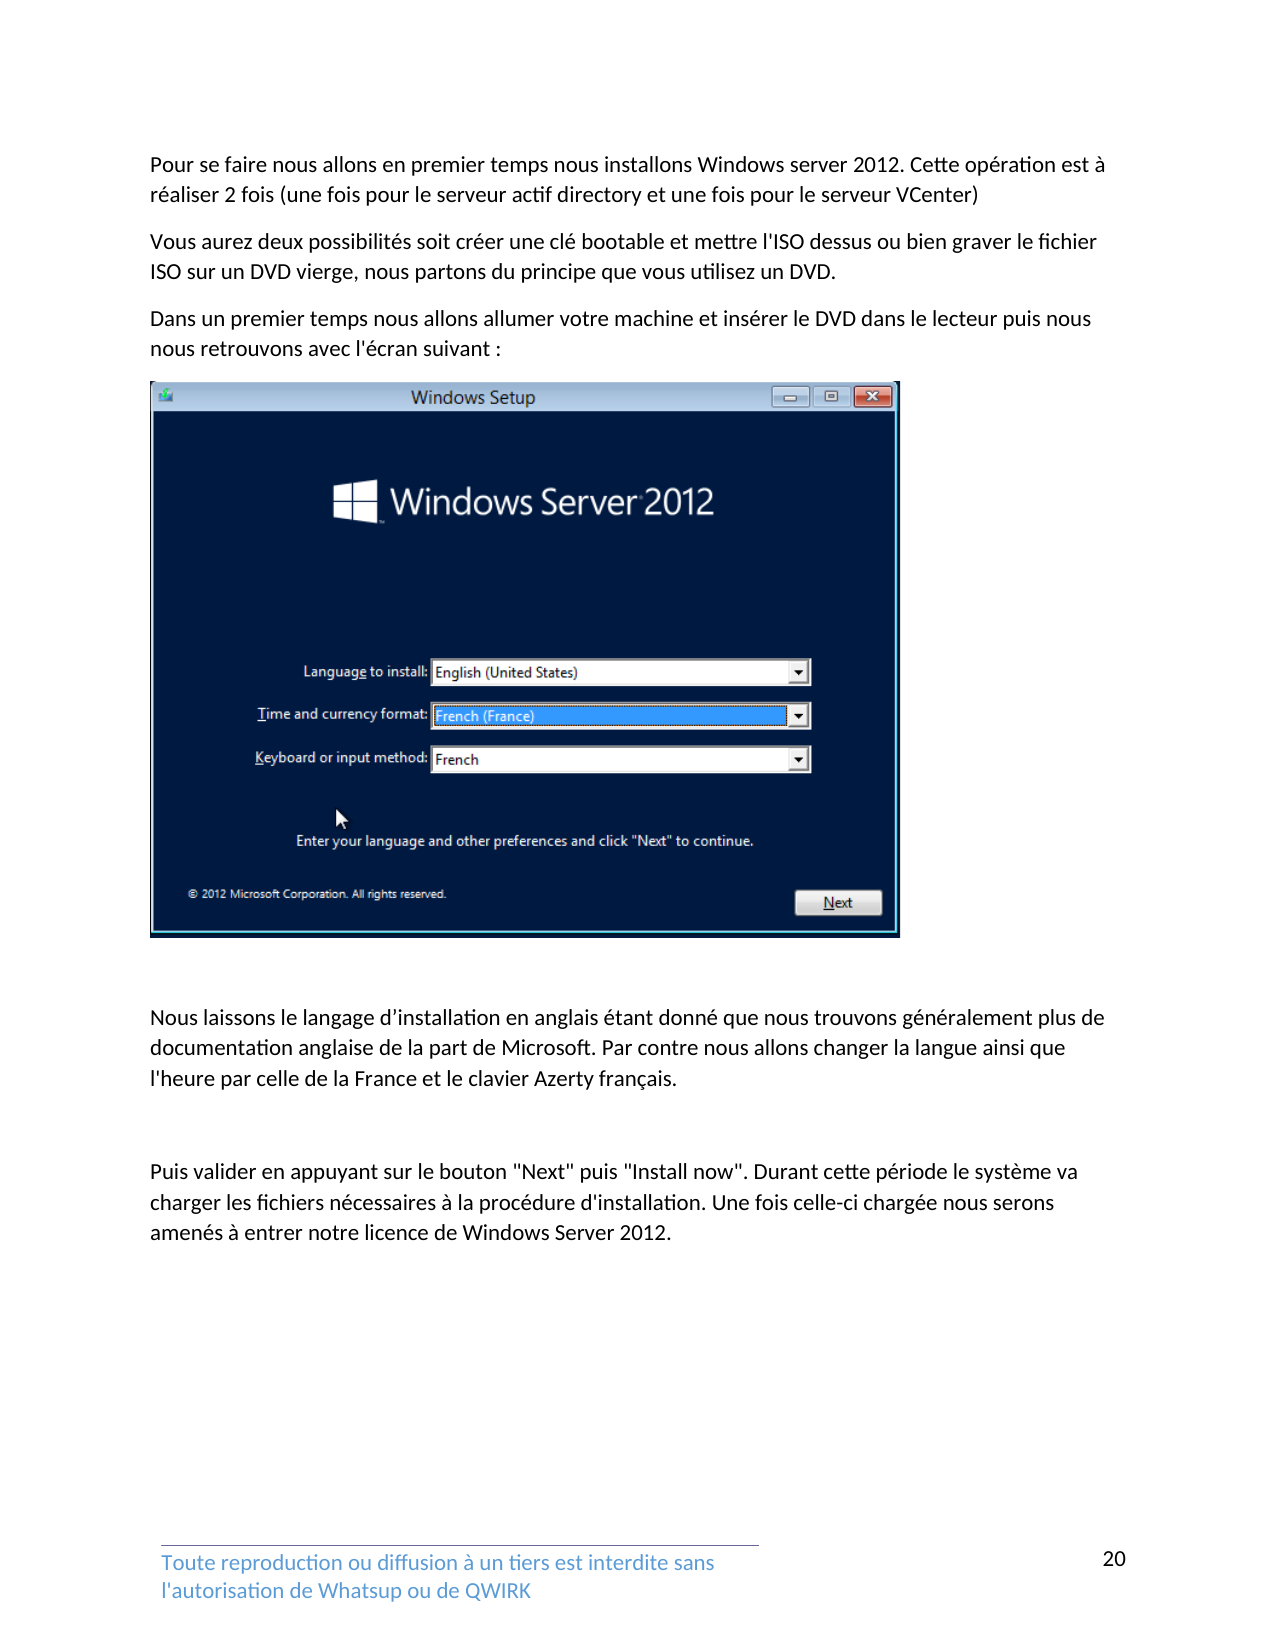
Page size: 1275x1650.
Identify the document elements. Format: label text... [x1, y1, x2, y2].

text Dans un premier temps nous allons allumer votre machine et insérer le DVD dans le lecteur puis nous nous retrouvons avec l'écran suivant : [150, 304, 1125, 362]
text Nous laissons le langage d’installation en anglais étant donné que nous trouvons généralement plus de documentation anglaise de la part de Microsoft. Par contre nous allons changer la langue ainsi que l'heure par celle de la France et le clavier Azerty français. [150, 1003, 1125, 1092]
text Vous aurez deux possibilités soit créer une clé bootable et mettre l'ISO dessus ou bien graver le fichier ISO sur un DVD vierge, nous partons du principe que vous utilisez un DVD. [150, 227, 1125, 285]
picture [150, 381, 901, 938]
text Puis valider en appuyant sur le bouton "Next" puis "Install now". Durant cette période le système va charger les fichiers nécessaires à la procédure d'installation. Une fois celle-ci chargée nous serons amenés à entrer notre licence de Windows Server 2012. [150, 1157, 1125, 1246]
text Pour se faire nous allons en premier temps nous installons Windows server 2012. Cette opération est à réaliser 2 fois (une fois pour le serveur actif directory et une fois pour le serveur VCenter) [150, 150, 1125, 208]
